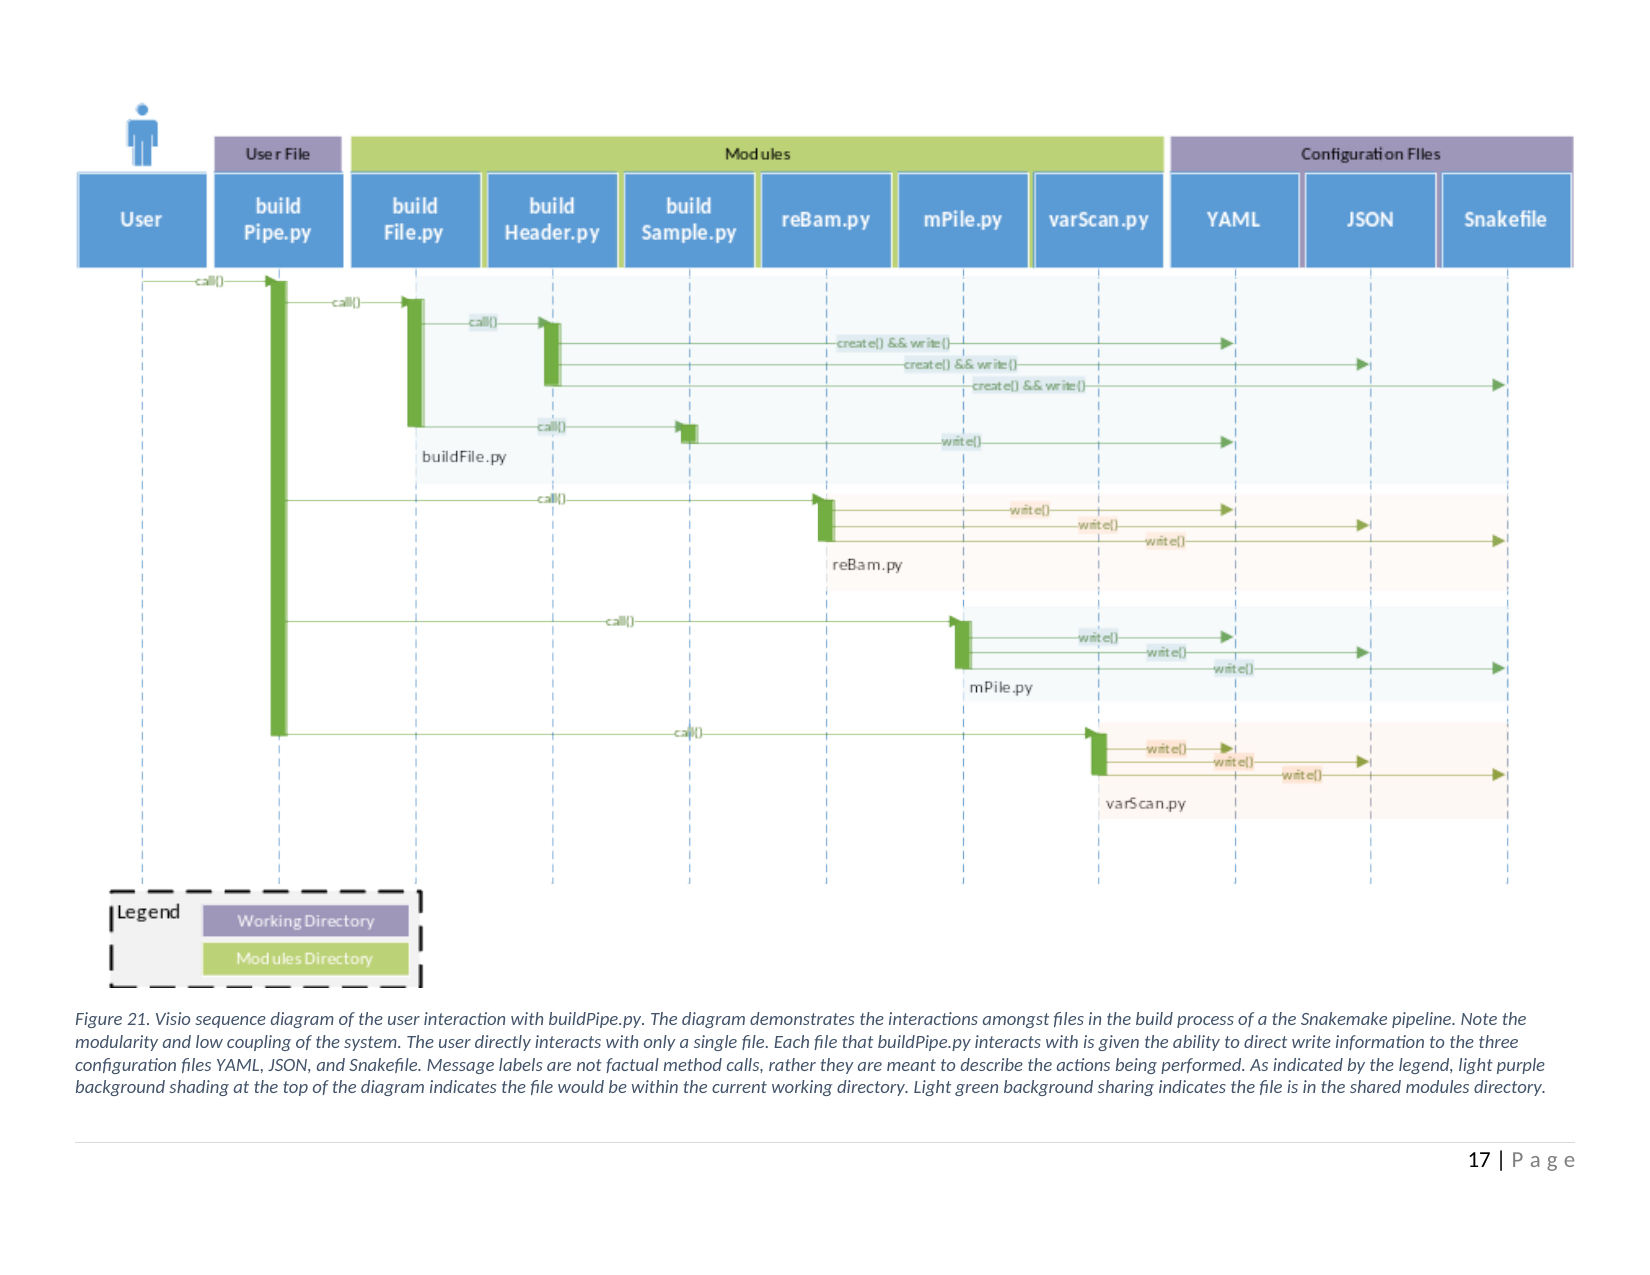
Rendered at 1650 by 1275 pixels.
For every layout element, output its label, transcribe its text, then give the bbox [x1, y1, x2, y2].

text Figure 21. Visio sequence diagram of the user interaction with buildPipe.py. The diagram demonstrates the interactions amongst files in the build process of a the Snakemake pipeline. Note the modularity and low coupling of the system. The user directly interacts with only a single file. Each file that buildPipe.py interacts with is given the ability to direct write information to the three configuration files YAML, JSON, and Snakefile. Message labels are not factual method calls, rather they are meant to describe the actions being performed. As indicated by the legend, light purple background shading at the top of the diagram indicates the file would be within the current working directory. Light green background sharing indicates the file is in the shared modules directory. [75, 1007, 1575, 1098]
